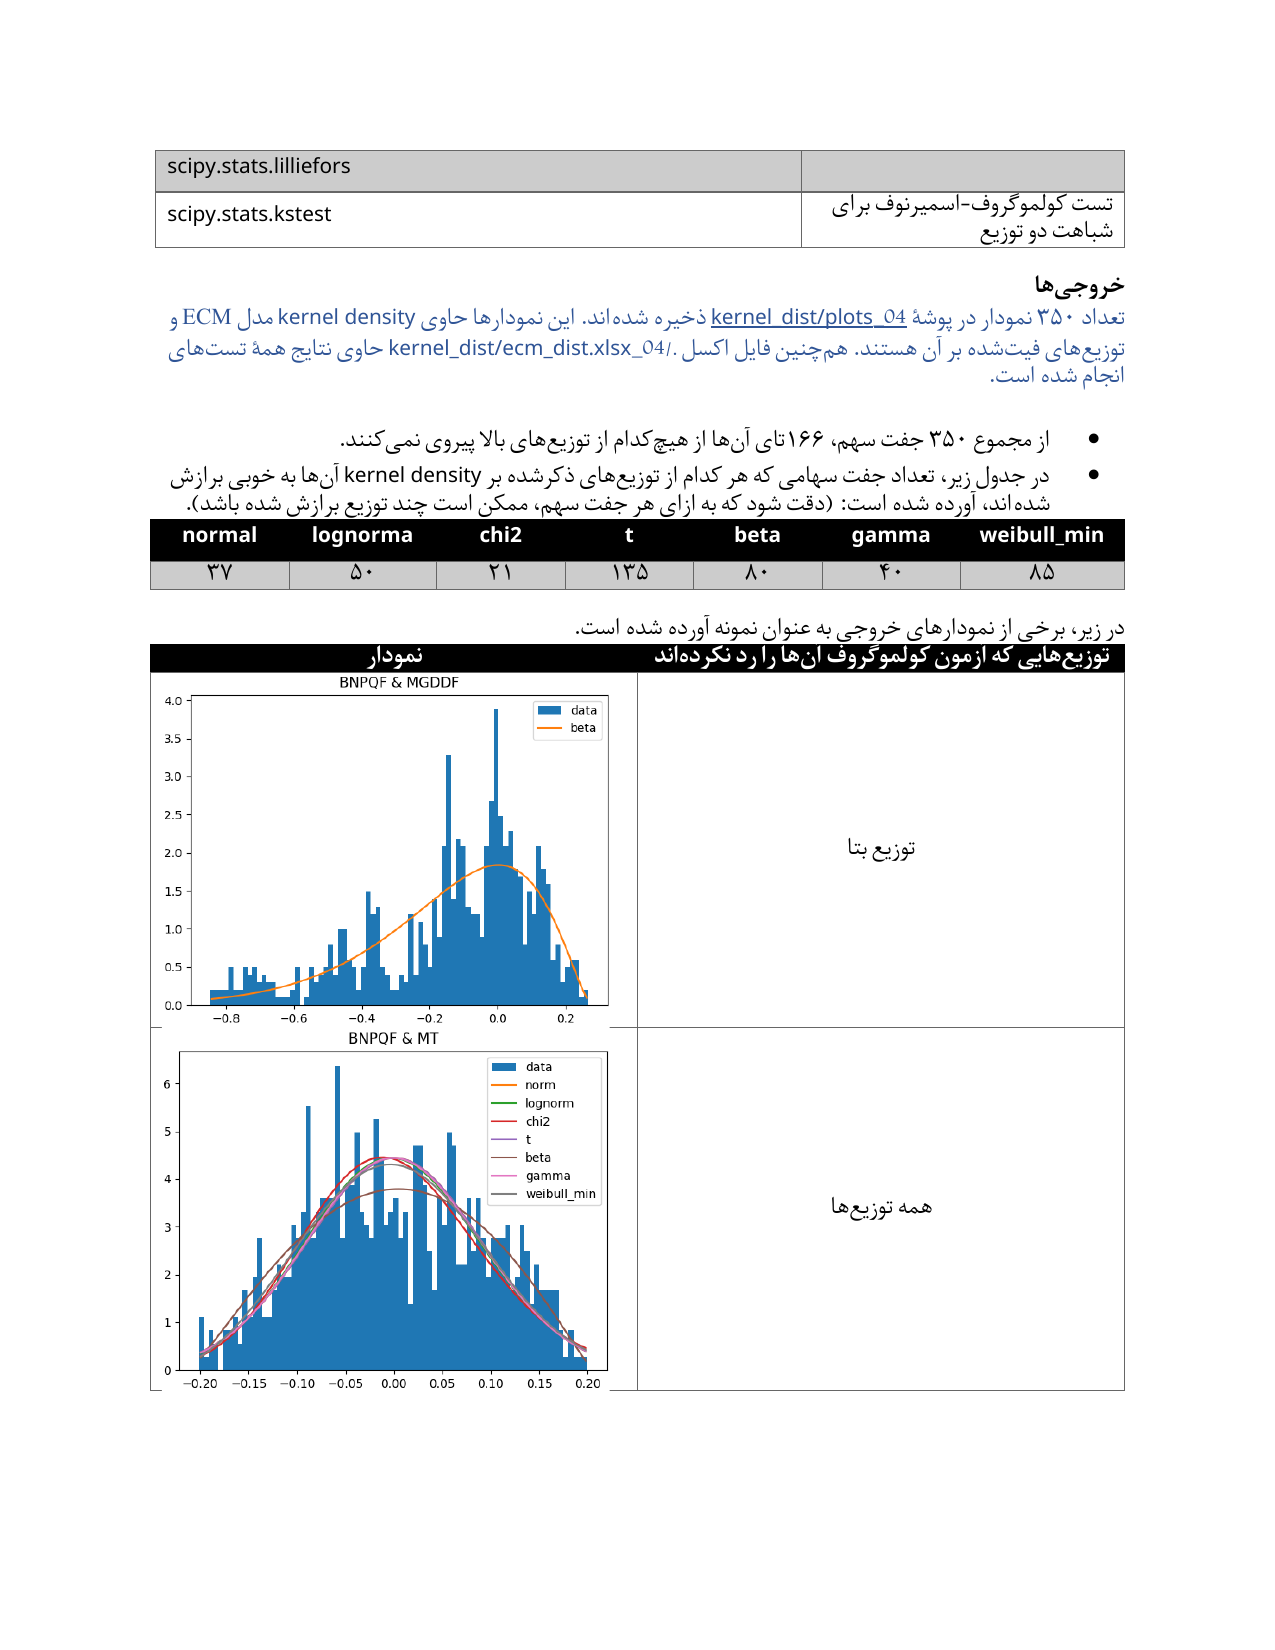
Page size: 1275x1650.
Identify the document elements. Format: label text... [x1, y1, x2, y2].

table_header chi2 [437, 520, 565, 561]
table_cell ۸۵ [961, 562, 1124, 589]
table_header weibull_min [961, 520, 1124, 561]
table_header beta [694, 520, 822, 561]
picture [161, 673, 610, 1391]
table_cell همه توزیع‌ها [638, 1028, 1124, 1390]
table_cell [151, 673, 161, 1027]
table_cell ۵۰ [290, 562, 436, 589]
table_cell ۴۰ [823, 562, 960, 589]
table_cell تست کولموگروف-اسمیرنوف برای شباهت دو توزیع [802, 193, 1124, 247]
list از مجموع ۳۵۰ جفت سهم، ۱۶۶تای آن‌ها از هیچ‌کدام از توزیع‌های بالا پیروی نمی‌کنند. [150, 419, 1087, 456]
table_header lognorma [290, 520, 436, 561]
table_cell scipy.stats.kstest [156, 193, 801, 247]
text در زیر، برخی از نمودارهای خروجی به عنوان نمونه آورده شده است. [150, 617, 1125, 644]
table_header توزیع‌هایی که آزمون کولموگروف آن‌ها را رد نکرده‌اند [638, 645, 1124, 672]
table_cell ۲۱ [437, 562, 565, 589]
table_cell [151, 1028, 161, 1390]
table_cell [802, 151, 1124, 191]
table_cell [610, 673, 637, 1027]
list در جدول زیر، تعداد جفت سهامی که هر کدام از توزیع‌های ذکرشده بر kernel density آن‌ها به خوبی برازش شده‌اند، آورده شده است: (دقت شود که به ازای هر جفت سهم‌، ممکن است چند توزیع برازش شده باشد). [150, 456, 1087, 519]
table_header normal [151, 520, 289, 561]
table_cell ۳۷ [151, 562, 289, 589]
table_cell ۱۳۵ [566, 562, 693, 589]
table_header gamma [823, 520, 960, 561]
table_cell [156, 151, 801, 191]
table_header نمودار [151, 645, 637, 672]
text تعداد ۳۵۰ نمودار در پوشهٔ 04_kernel_dist/plots ذخیره شده‌اند. این نمودارها حاوی kernel density مدل ECM و توزیع‌های فیت‌شده بر آن هستند. هم‌چنین فایل اکسل ./04_kernel_dist/ecm_dist.xlsx حاوی نتایج همهٔ تست‌های انجام شده است. [150, 302, 1125, 392]
table_cell ۸۰ [694, 562, 822, 589]
table_cell [610, 1028, 637, 1390]
table_cell توزیع بتا [638, 673, 1124, 1027]
table_header t [566, 520, 693, 561]
subtitle خروجی‌ها [150, 275, 1125, 302]
